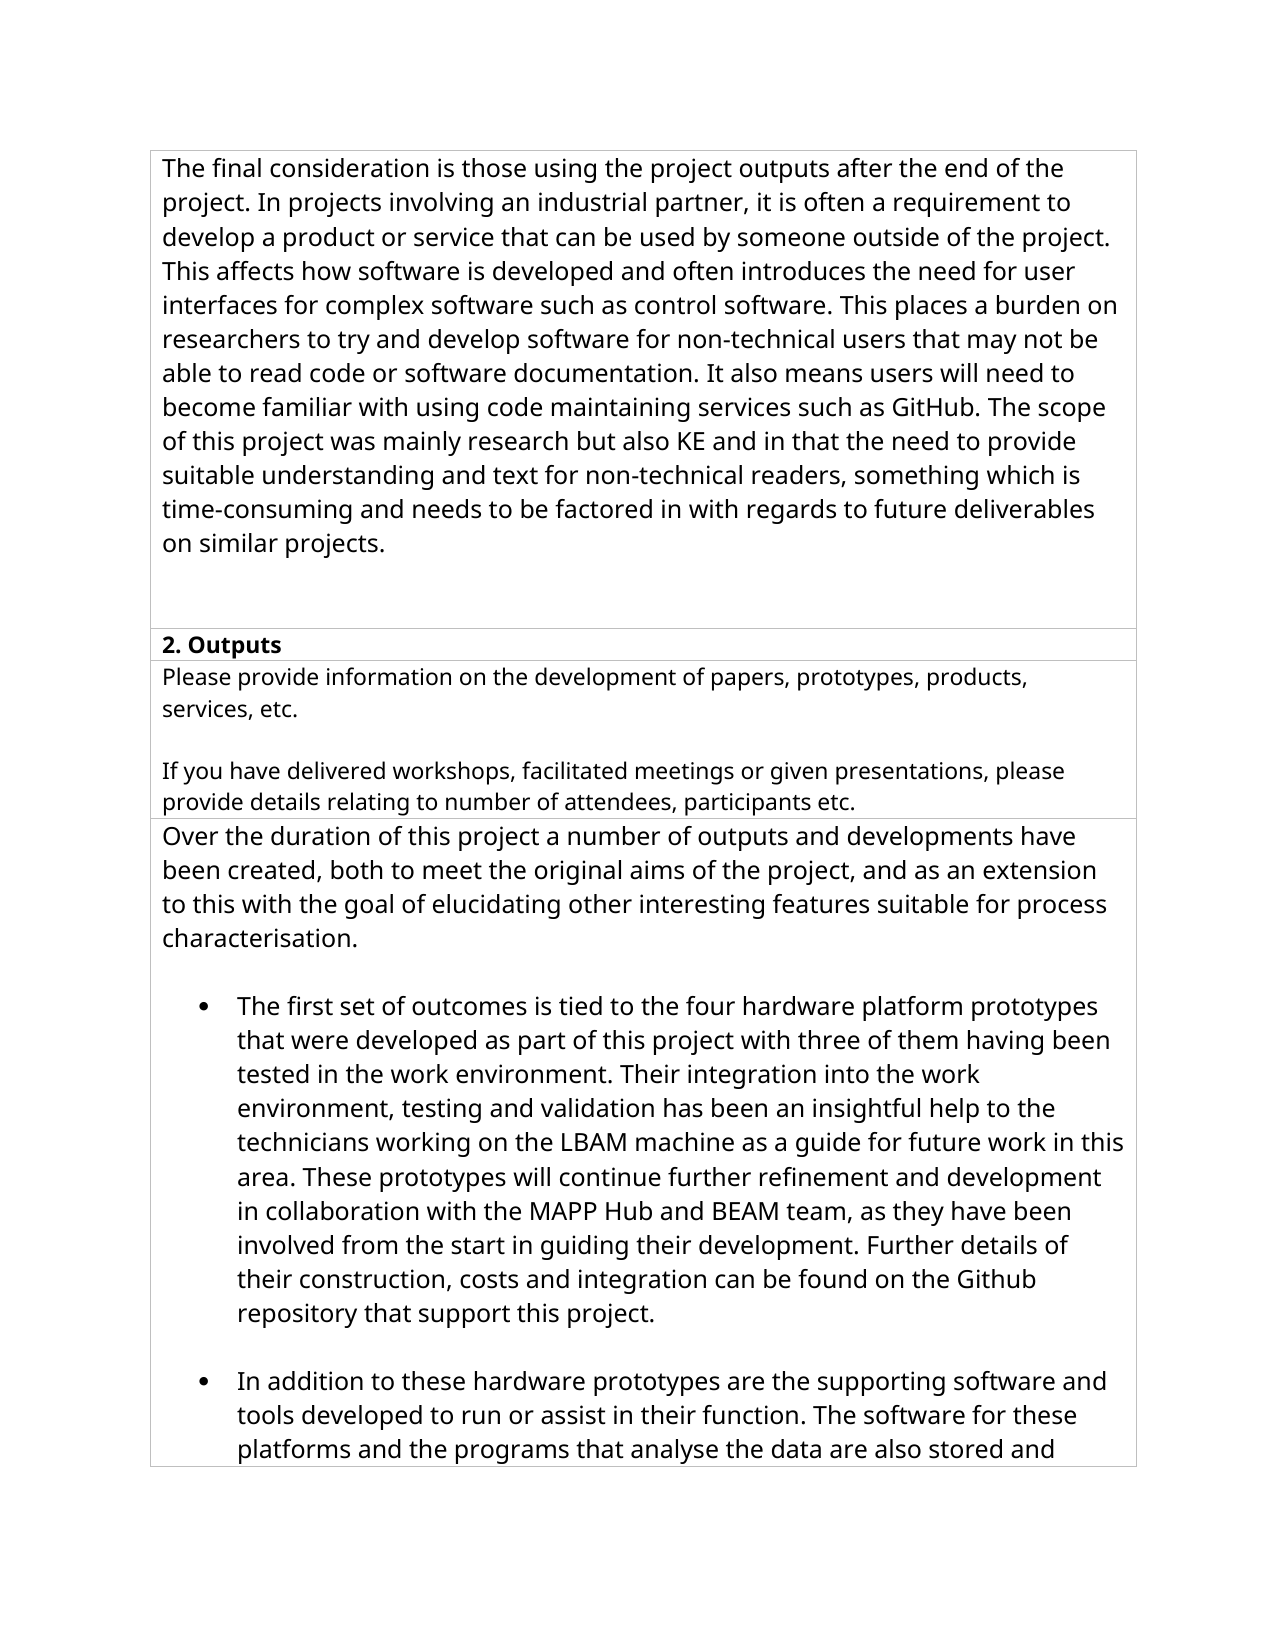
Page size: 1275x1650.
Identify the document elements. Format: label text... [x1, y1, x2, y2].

table_cell 2. Outputs [151, 629, 1136, 660]
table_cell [151, 819, 1136, 1466]
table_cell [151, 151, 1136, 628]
table_cell Please provide information on the development of papers, prototypes, products, services, etc. If you have delivered workshops, facilitated meetings or given presentations, please provide details relating to number of attendees, participants etc. [151, 661, 1136, 817]
